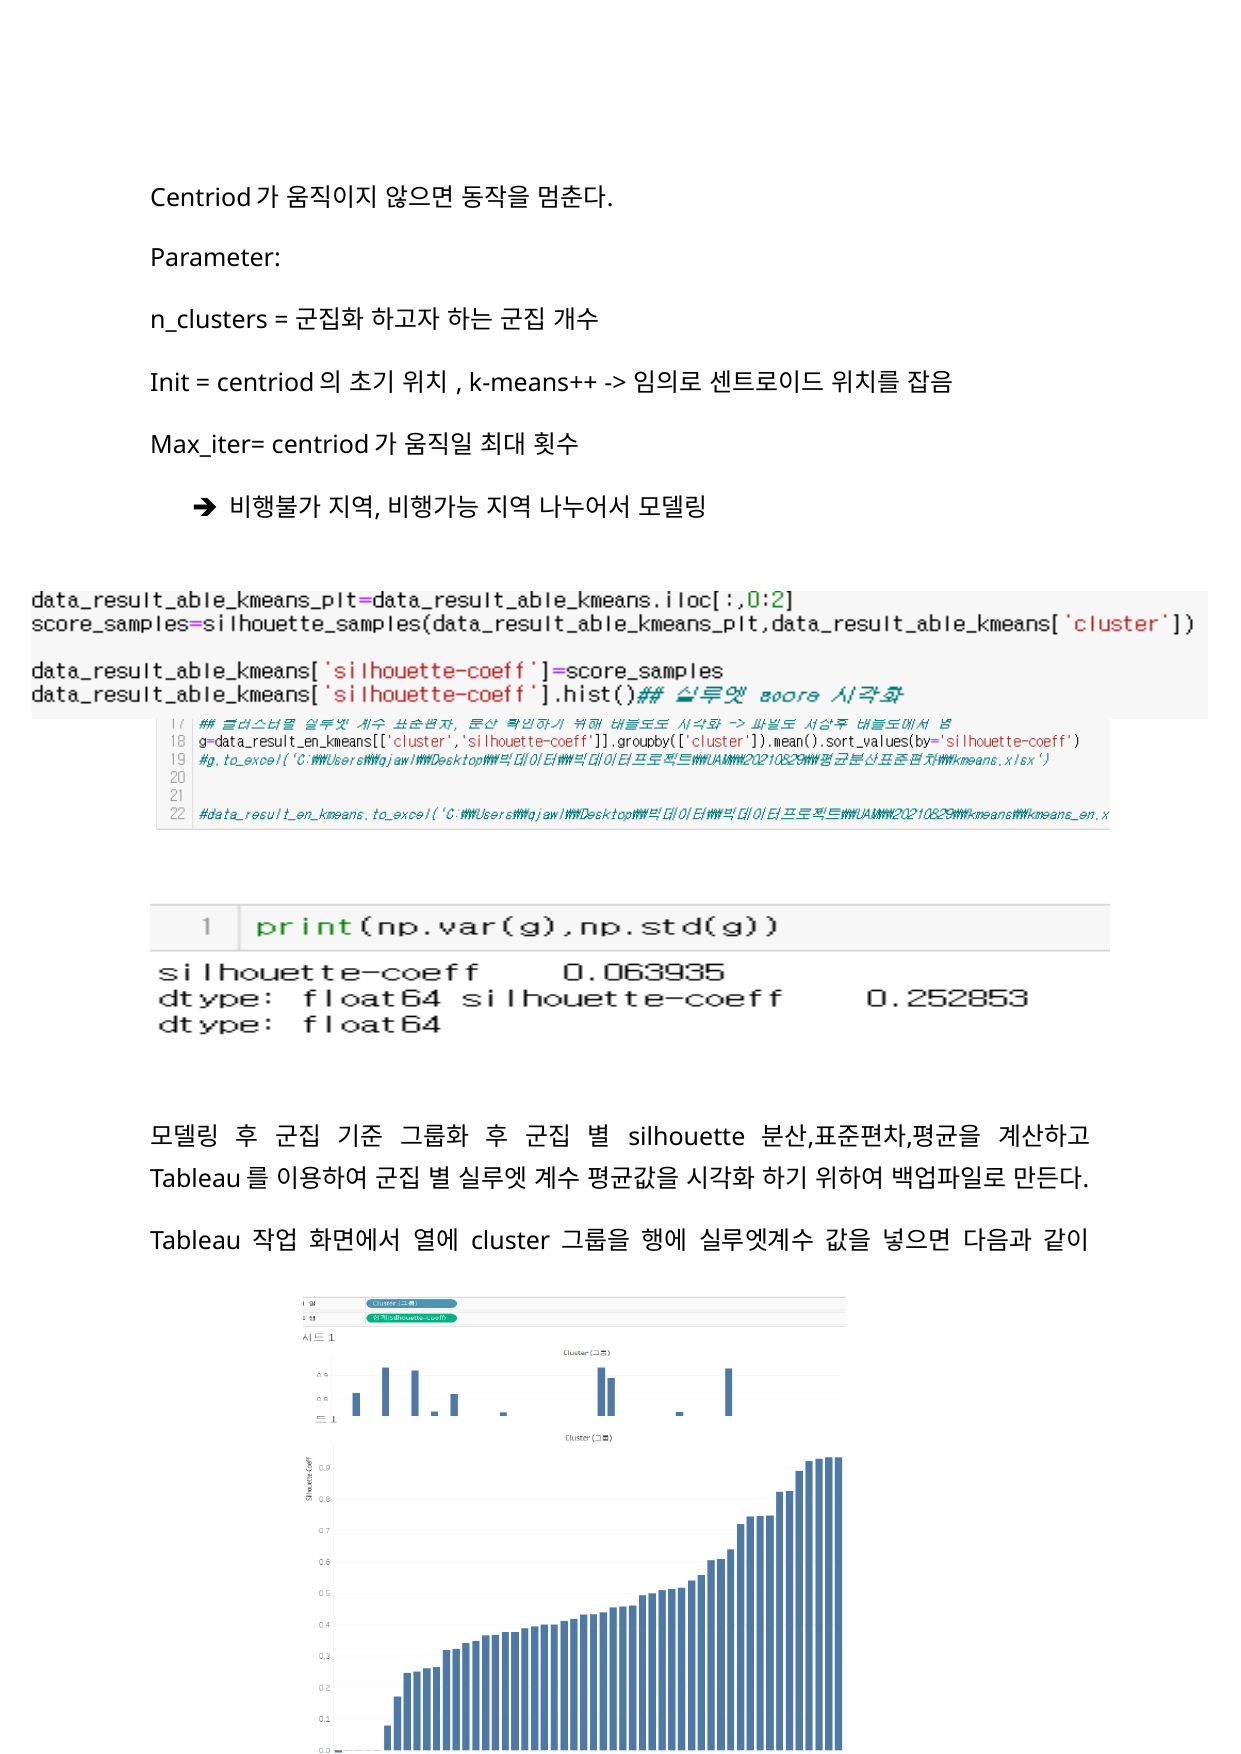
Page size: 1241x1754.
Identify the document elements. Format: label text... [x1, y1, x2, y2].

text Max_iter= centriod가 움직일 최대 횟수 [150, 425, 1090, 461]
text Parameter: [150, 240, 1090, 274]
text 모델링 후 군집 기준 그룹화 후 군집 별 silhouette 분산,표준편차,평균을 계산하고 Tableau를 이용하여 군집 별 실루엣 계수 평균값을 시각화 하기 위하여 백업파일로 만든다. [150, 1116, 1090, 1194]
text Init = centriod의 초기 위치 , k-means++ -> 임의로 센트로이드 위치를 잡음 [150, 362, 1090, 398]
text Tableau 작업 화면에서 열에 cluster 그룹을 행에 실루엣계수 값을 넣으면 다음과 같이 나타나고, cluster를 오름차순 정렬하면 다음과 같이 시각화 가능하다. [150, 1221, 1090, 1257]
picture [150, 883, 1110, 1092]
text n_clusters = 군집화 하고자 하는 군집 개수 [150, 300, 1090, 336]
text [150, 177, 1090, 213]
picture [31, 591, 1209, 831]
picture [303, 1296, 846, 1754]
list 비행불가 지역, 비행가능 지역 나누어서 모델링 [192, 487, 1090, 523]
